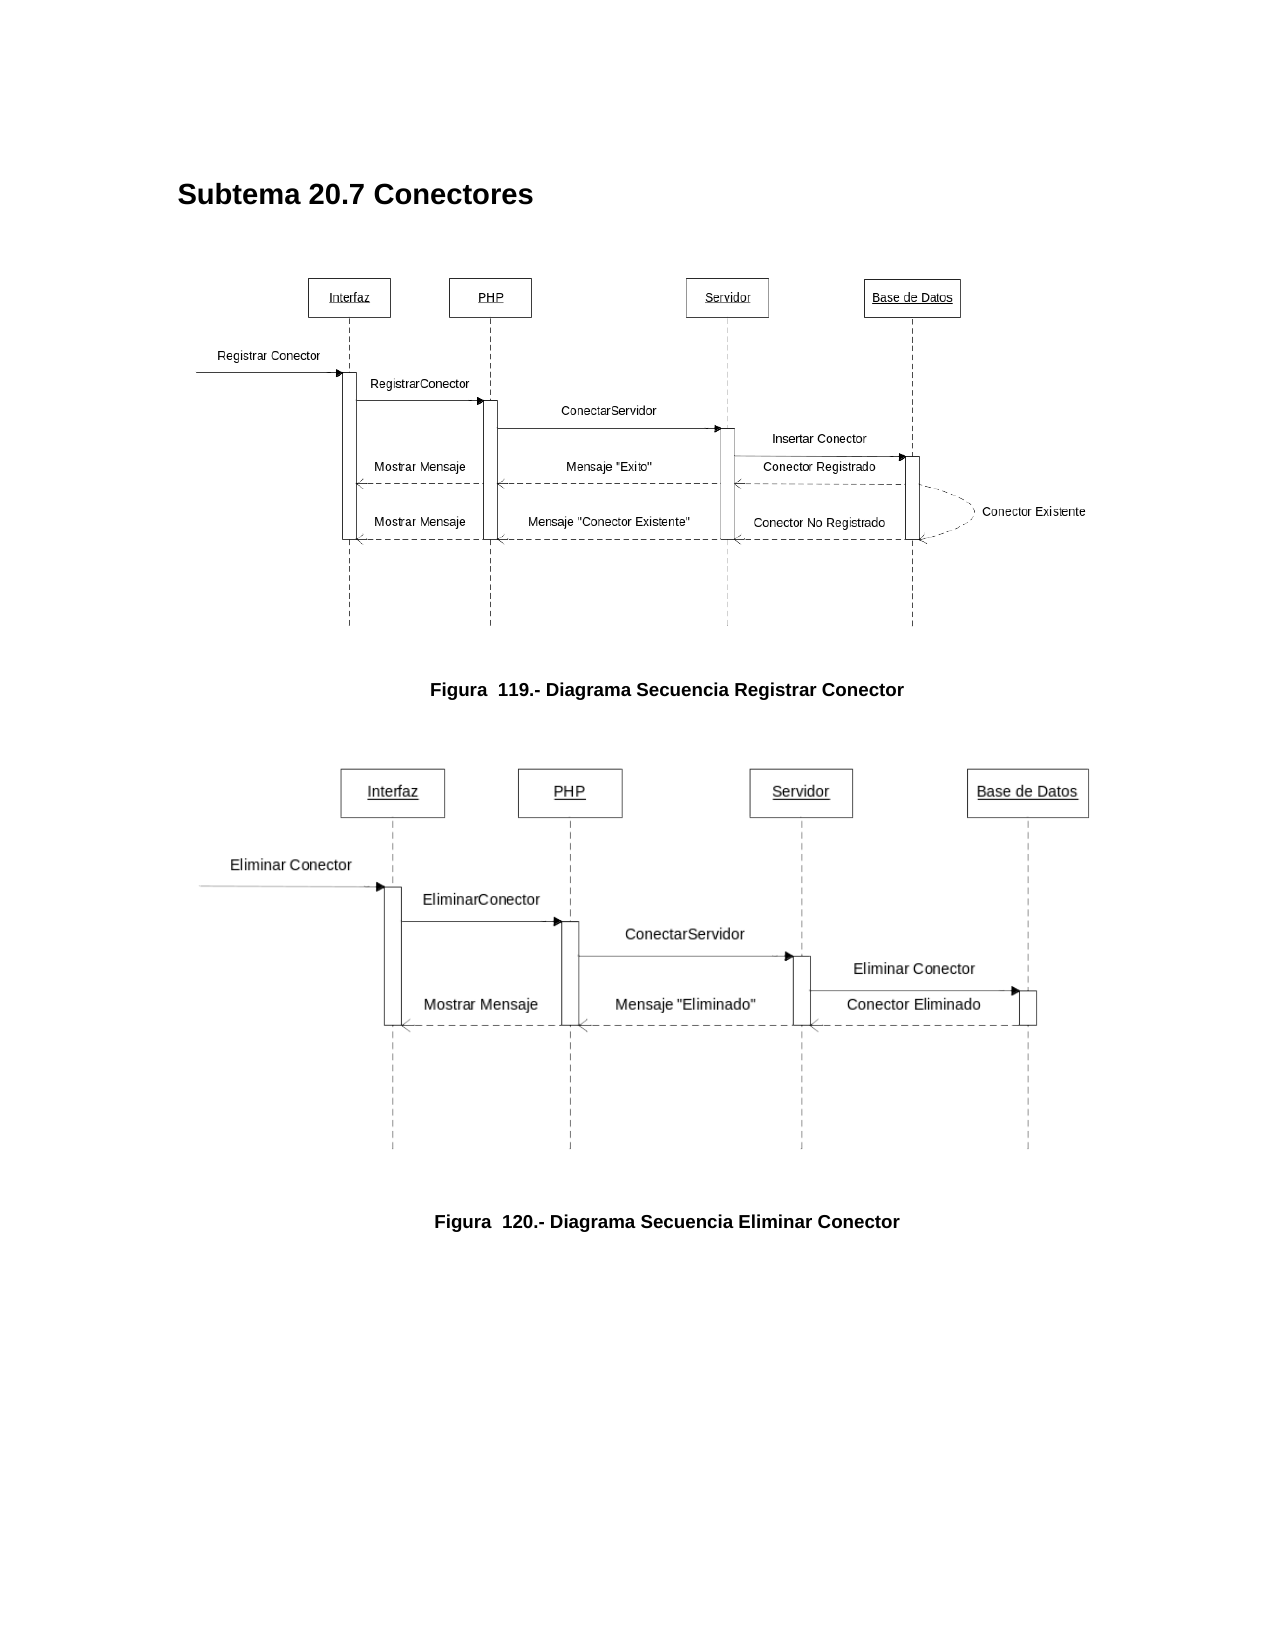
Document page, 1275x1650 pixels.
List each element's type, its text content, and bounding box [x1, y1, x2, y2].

text Figura 119.- Diagrama Secuencia Registrar Conector [177, 679, 1157, 701]
text Figura 120.- Diagrama Secuencia Eliminar Conector [177, 1211, 1157, 1232]
subtitle Conectores [177, 177, 1157, 211]
